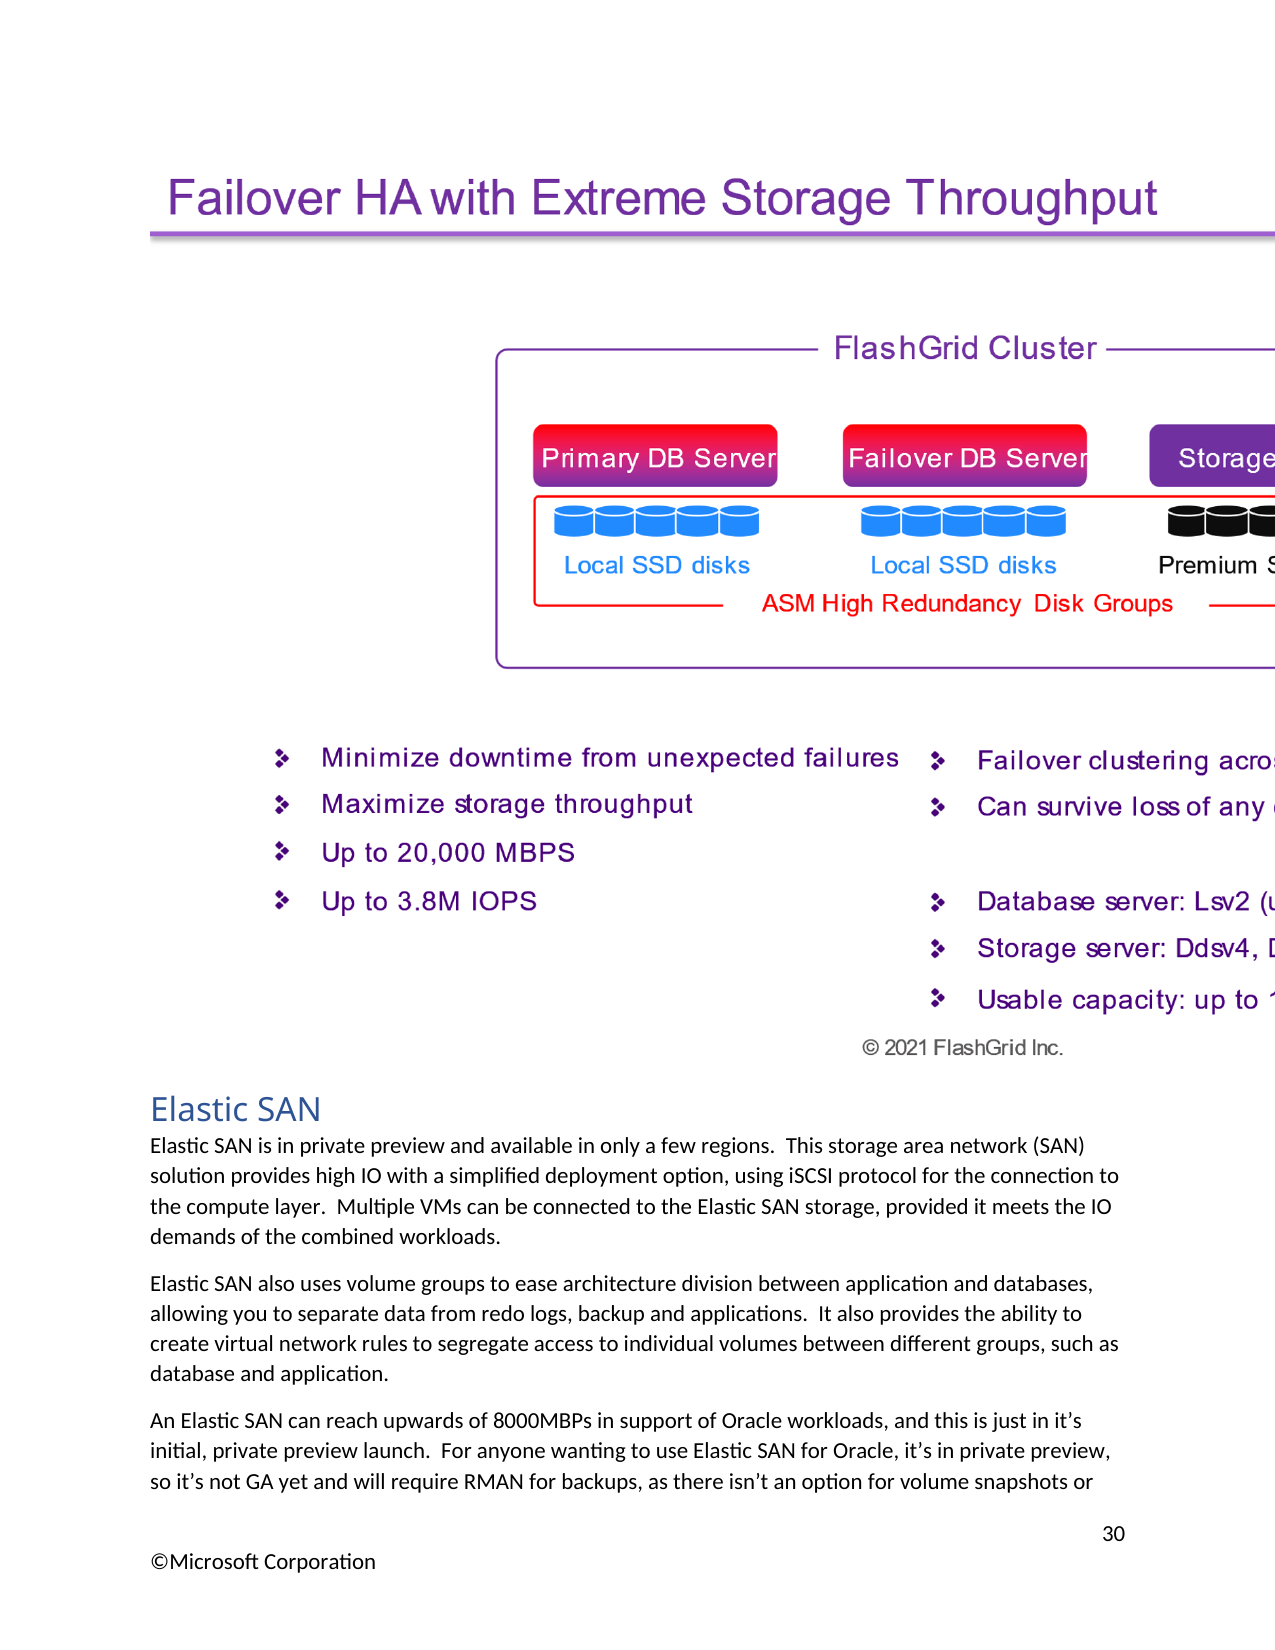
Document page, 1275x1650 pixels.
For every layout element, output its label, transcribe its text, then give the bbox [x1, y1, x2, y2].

picture [150, 150, 1275, 1068]
subtitle Elastic SAN [150, 1086, 1125, 1131]
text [150, 1406, 1125, 1495]
text Elastic SAN also uses volume groups to ease architecture division between application and databases, allowing you to separate data from redo logs, backup and applications. It also provides the ability to create virtual network rules to segregate access to individual volumes between different groups, such as database and application. [150, 1269, 1125, 1388]
text Elastic SAN is in private preview and available in only a few regions. This storage area network (SAN) solution provides high IO with a simplified deployment option, using iSCSI protocol for the connection to the compute layer. Multiple VMs can be connected to the Elastic SAN storage, provided it meets the IO demands of the combined workloads. [150, 1131, 1125, 1250]
